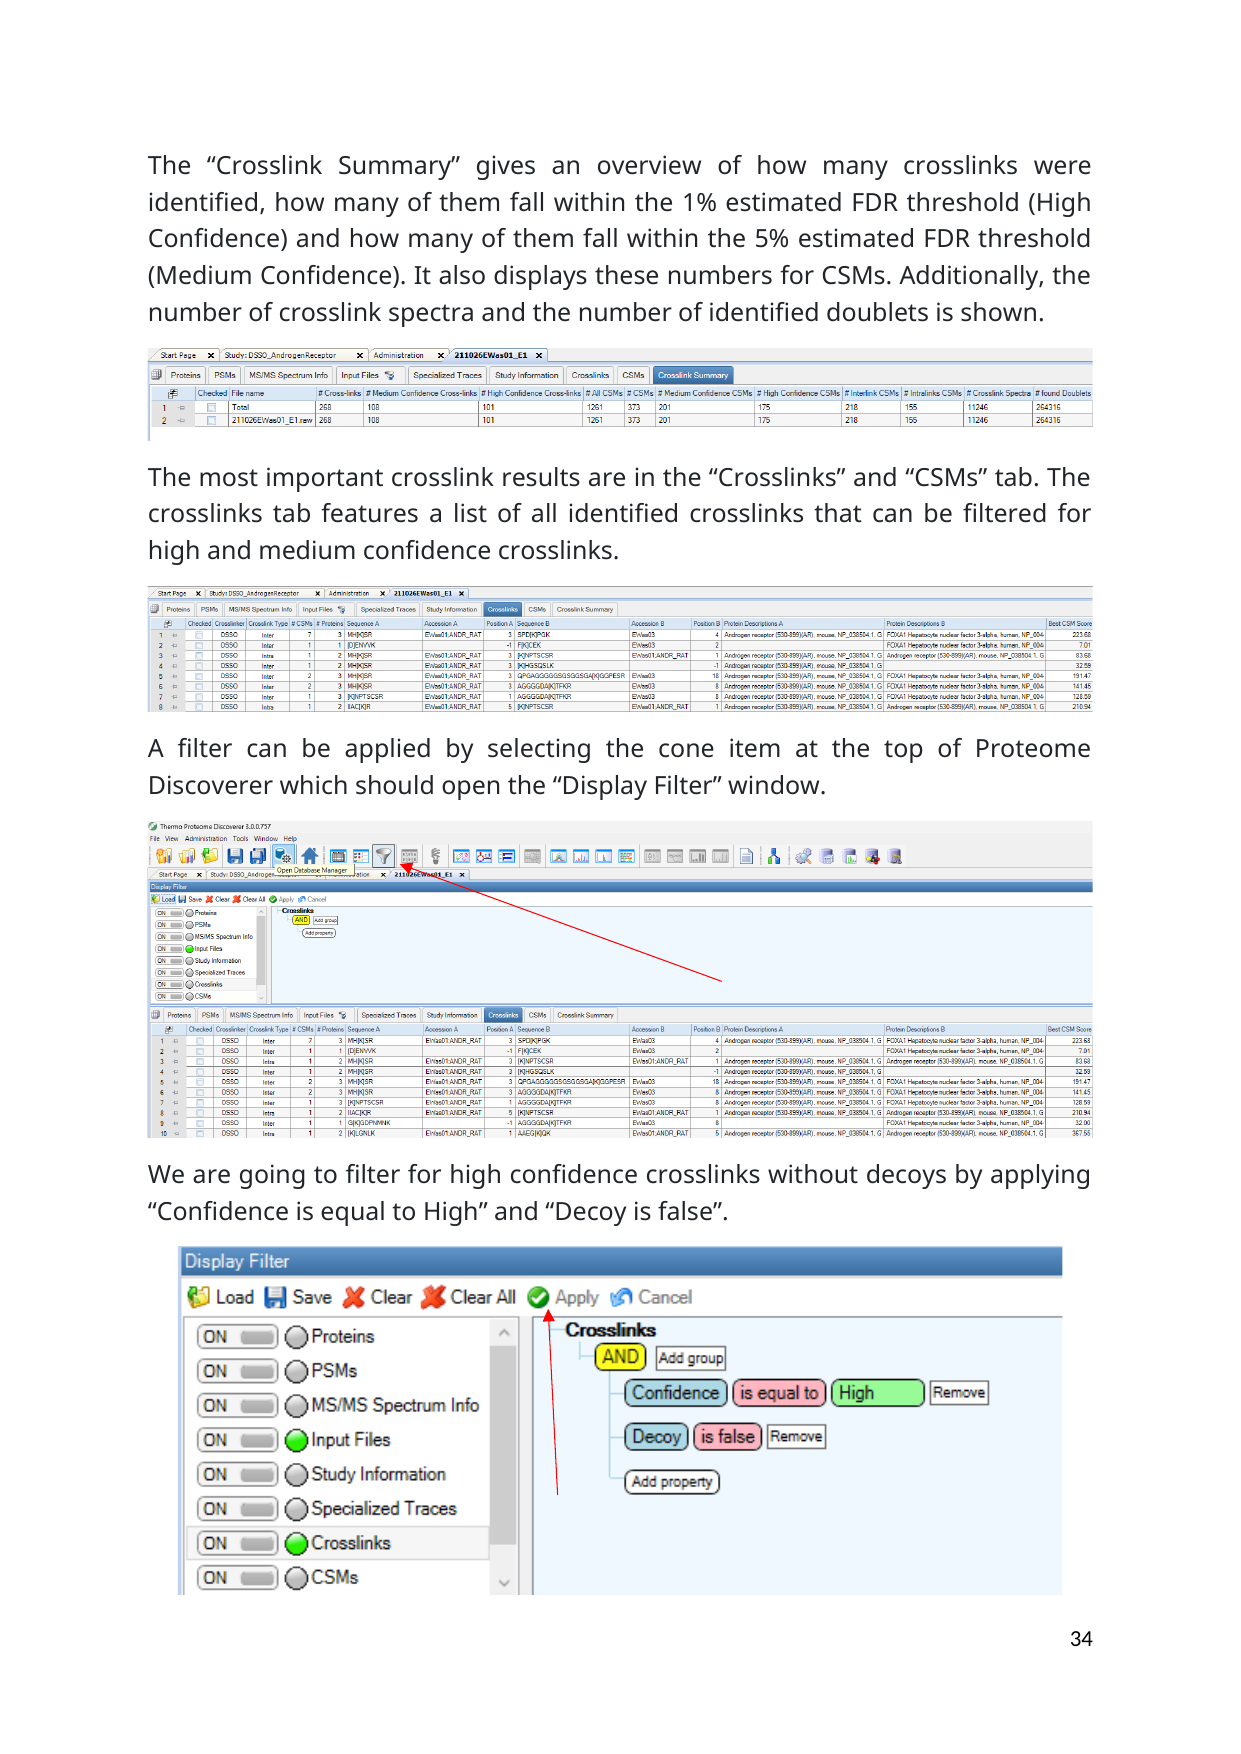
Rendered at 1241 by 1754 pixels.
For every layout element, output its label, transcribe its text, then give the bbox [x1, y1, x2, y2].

text A filter can be applied by selecting the cone item at the top of Proteome Discoverer which should open the “Display Filter” window. [148, 731, 1093, 802]
picture [147, 586, 1093, 712]
picture [147, 821, 1093, 1138]
text The “Crosslink Summary” gives an overview of how many crosslinks were identified, how many of them fall within the 1% estimated FDR threshold (High Confidence) and how many of them fall within the 5% estimated FDR threshold (Medium Confidence). It also displays these numbers for CSMs. Additionally, the number of crosslink spectra and the number of identified doublets is shown. [148, 148, 1093, 329]
text The most important crosslink results are in the “Crosslinks” and “CSMs” tab. The crosslinks tab features a list of all identified crosslinks that can be filtered for high and medium confidence crosslinks. [148, 459, 1093, 567]
picture [147, 348, 1093, 441]
text We are going to filter for high confidence crosslinks without decoys by applying “Confidence is equal to High” and “Decoy is false”. [148, 1156, 1093, 1227]
picture [177, 1246, 1063, 1595]
